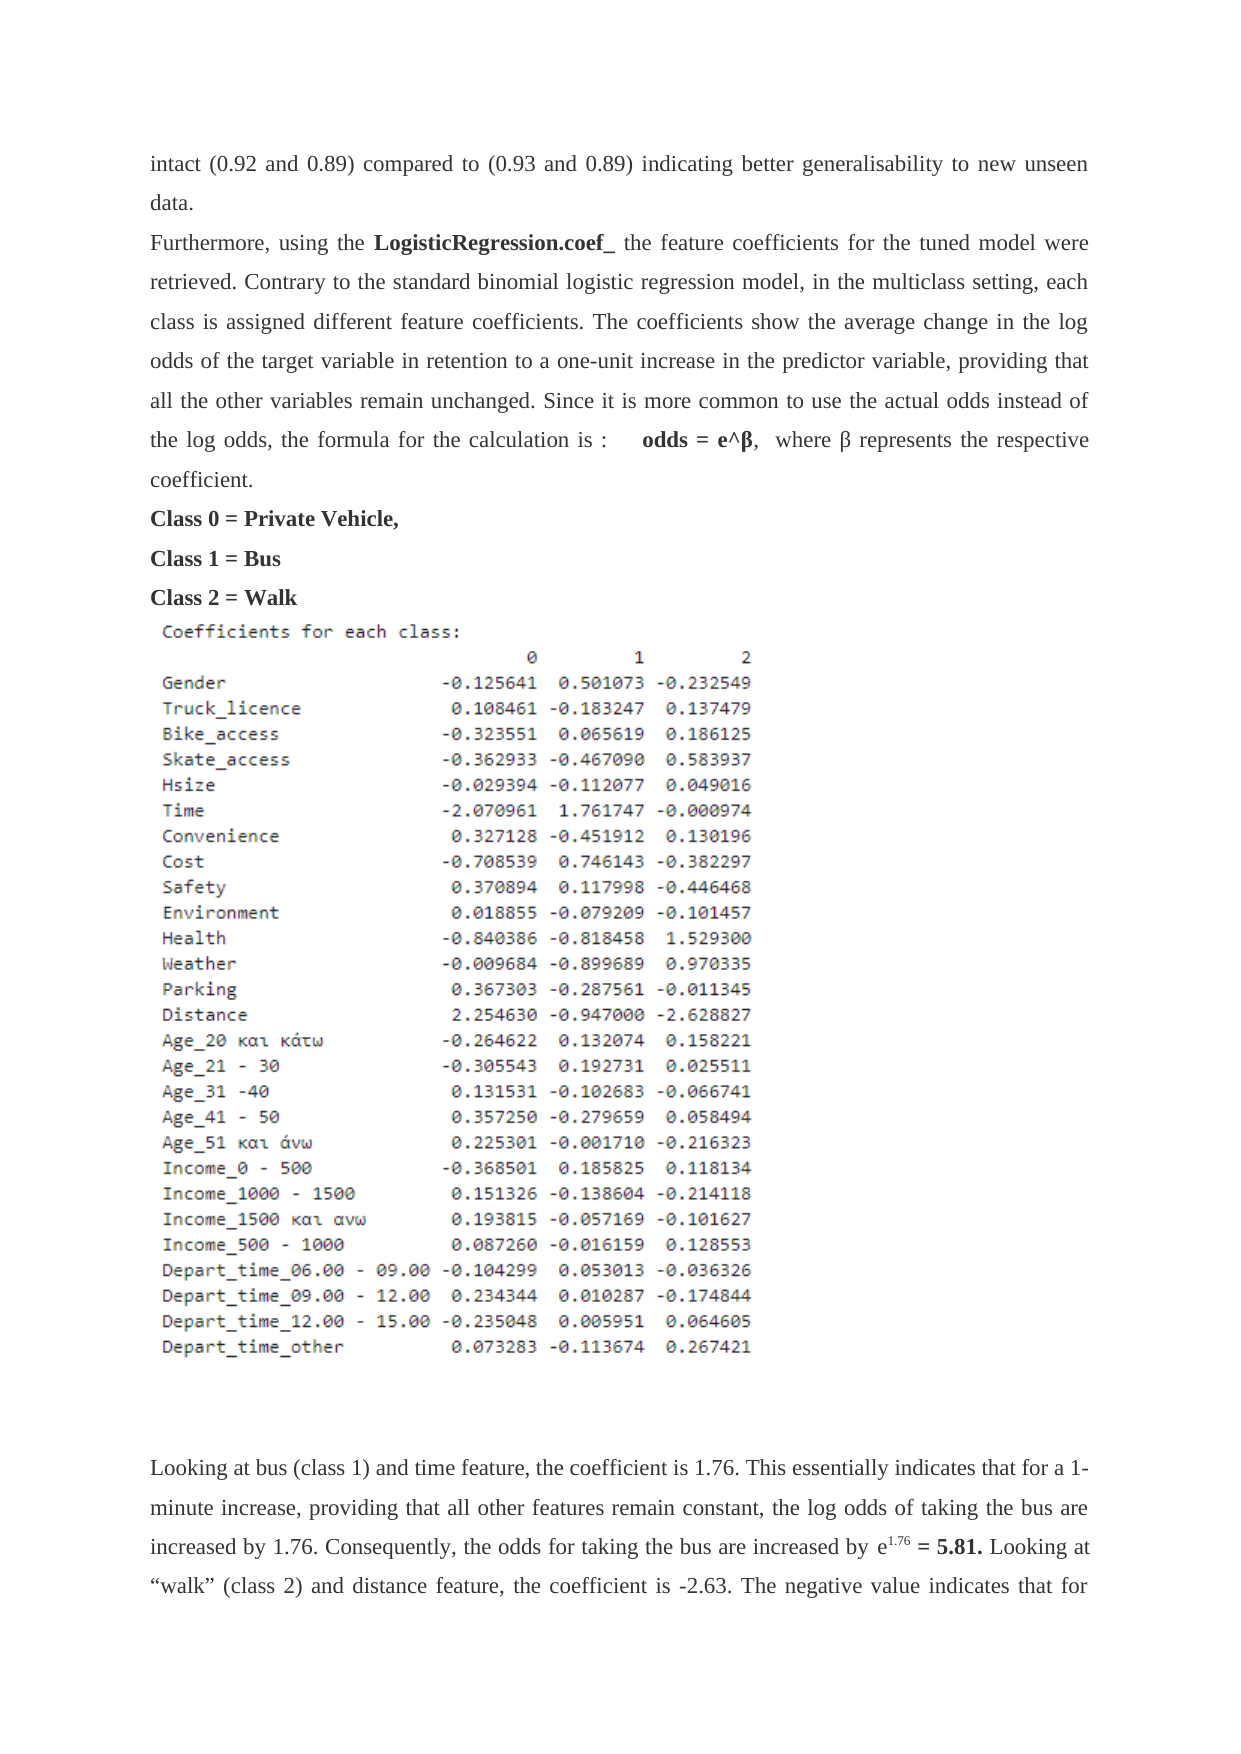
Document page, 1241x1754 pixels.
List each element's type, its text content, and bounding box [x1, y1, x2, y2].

text Class 1 = Bus [150, 545, 1090, 571]
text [150, 1454, 1090, 1599]
text Furthermore, using the LogisticRegression.coef_ the feature coefficients for the tuned model were retrieved. Contrary to the standard binomial logistic regression model, in the multiclass setting, each class is assigned different feature coefficients. The coefficients show the average change in the log odds of the target variable in retention to a one-unit increase in the predictor variable, providing that all the other variables remain unchanged. Since it is more common to use the actual odds instead of the log odds, the formula for the calculation is : odds = e^β, where β represents the respective coefficient. [150, 229, 1090, 492]
picture [150, 623, 771, 1362]
text Class 0 = Private Vehicle, [150, 505, 1090, 532]
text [150, 150, 1090, 216]
text Class 2 = Walk [150, 584, 1090, 611]
